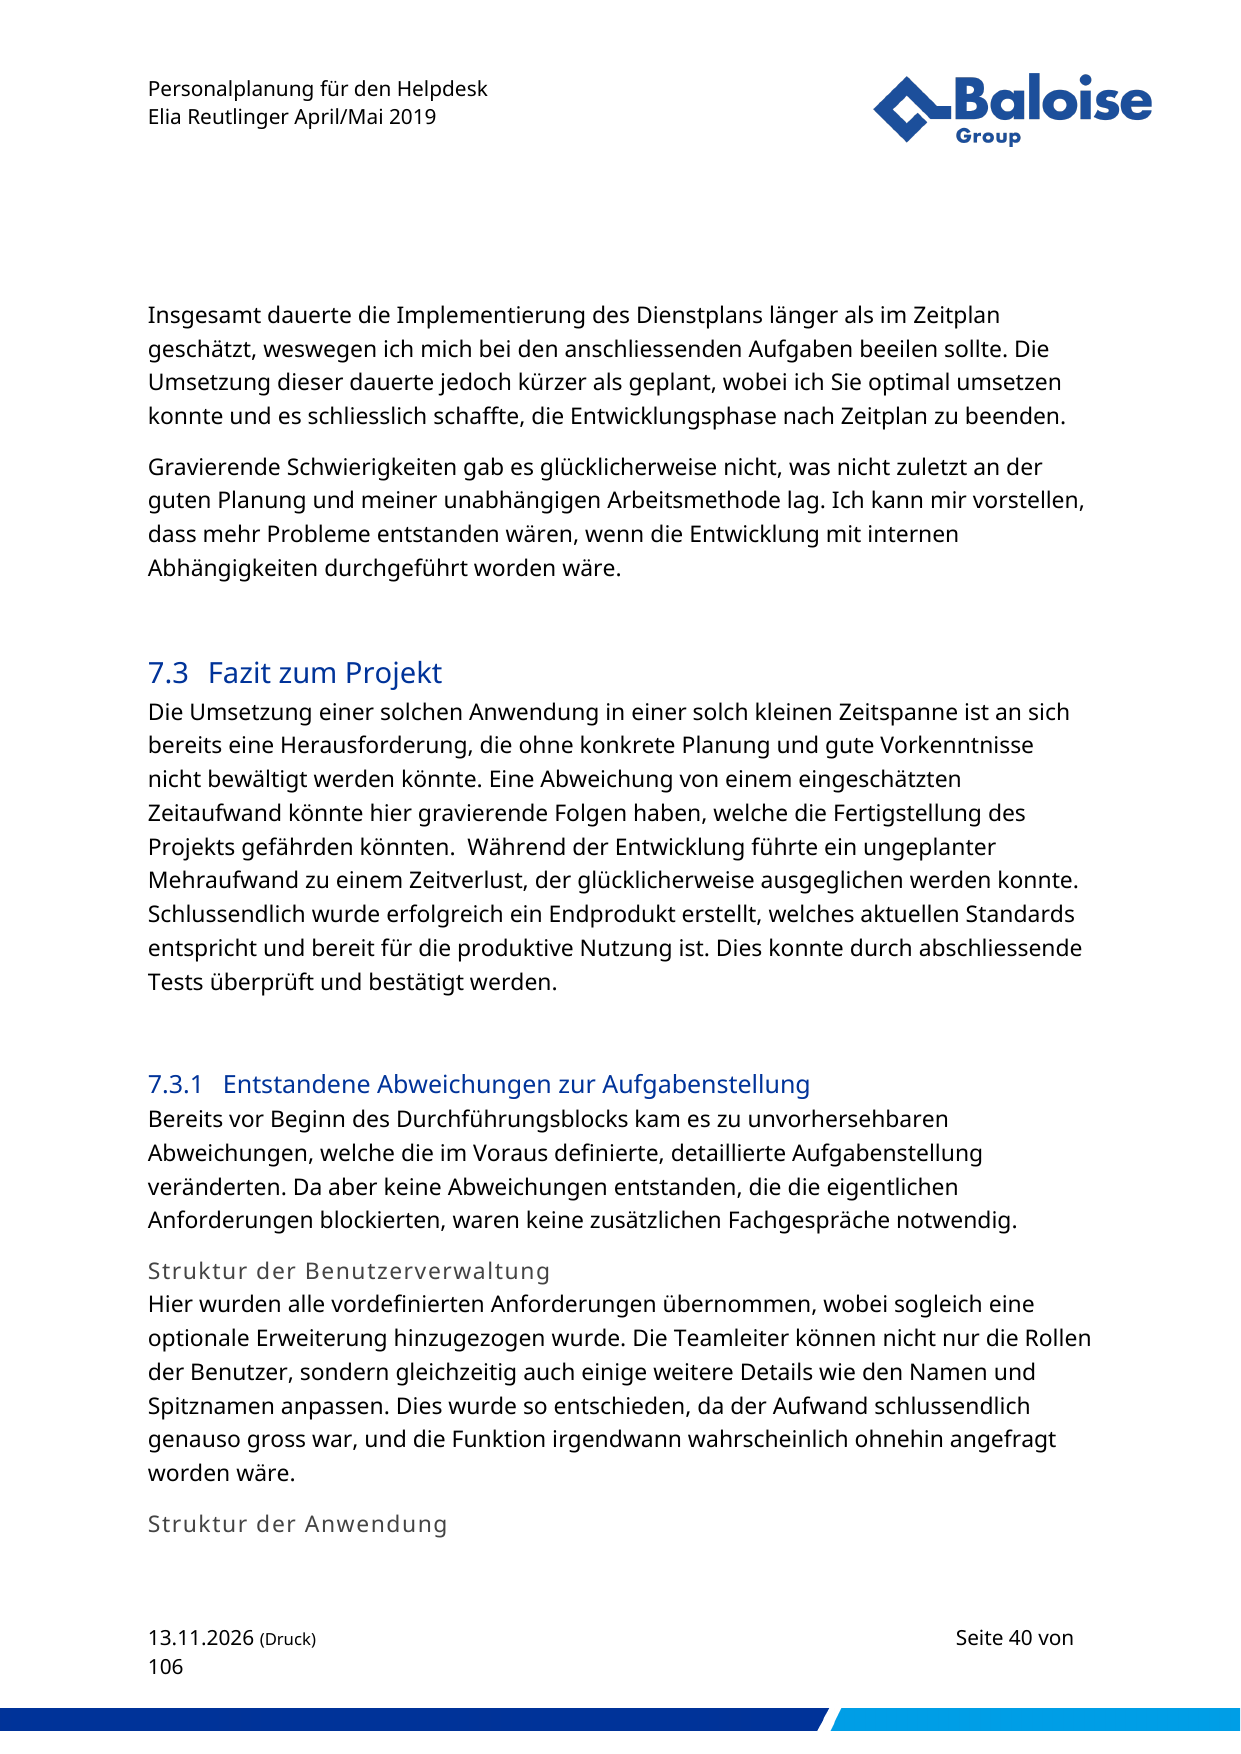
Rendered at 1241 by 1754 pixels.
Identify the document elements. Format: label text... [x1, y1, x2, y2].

text Die Umsetzung einer solchen Anwendung in einer solch kleinen Zeitspanne ist an sich bereits eine Herausforderung, die ohne konkrete Planung und gute Vorkenntnisse nicht bewältigt werden könnte. Eine Abweichung von einem eingeschätzten Zeitaufwand könnte hier gravierende Folgen haben, welche die Fertigstellung des Projekts gefährden könnten. Während der Entwicklung führte ein ungeplanter Mehraufwand zu einem Zeitverlust, der glücklicherweise ausgeglichen werden konnte. Schlussendlich wurde erfolgreich ein Endprodukt erstellt, welches aktuellen Standards entspricht und bereit für die produktive Nutzung ist. Dies konnte durch abschliessende Tests überprüft und bestätigt werden. [148, 695, 1093, 997]
subtitle Struktur der Benutzerverwaltung [148, 1255, 1093, 1286]
text Hier wurden alle vordefinierten Anforderungen übernommen, wobei sogleich eine optionale Erweiterung hinzugezogen wurde. Die Teamleiter können nicht nur die Rollen der Benutzer, sondern gleichzeitig auch einige weitere Details wie den Namen und Spitznamen anpassen. Dies wurde so entschieden, da der Aufwand schlussendlich genauso gross war, und die Funktion irgendwann wahrscheinlich ohnehin angefragt worden wäre. [148, 1288, 1093, 1488]
text Insgesamt dauerte die Implementierung des Dienstplans länger als im Zeitplan geschätzt, weswegen ich mich bei den anschliessenden Aufgaben beeilen sollte. Die Umsetzung dieser dauerte jedoch kürzer als geplant, wobei ich Sie optimal umsetzen konnte und es schliesslich schaffte, die Entwicklungsphase nach Zeitplan zu beenden. [148, 299, 1093, 431]
text Bereits vor Beginn des Durchführungsblocks kam es zu unvorhersehbaren Abweichungen, welche die im Voraus definierte, detaillierte Aufgabenstellung veränderten. Da aber keine Abweichungen entstanden, die die eigentlichen Anforderungen blockierten, waren keine zusätzlichen Fachgespräche notwendig. [148, 1103, 1093, 1236]
picture [873, 73, 1152, 147]
subtitle Struktur der Anwendung [148, 1508, 1093, 1539]
picture [0, 1708, 1241, 1733]
subtitle Entstandene Abweichungen zur Aufgabenstellung [148, 1066, 1093, 1100]
subtitle Fazit zum Projekt [148, 653, 1093, 692]
text Gravierende Schwierigkeiten gab es glücklicherweise nicht, was nicht zuletzt an der guten Planung und meiner unabhängigen Arbeitsmethode lag. Ich kann mir vorstellen, dass mehr Probleme entstanden wären, wenn die Entwicklung mit internen Abhängigkeiten durchgeführt worden wäre. [148, 451, 1093, 583]
